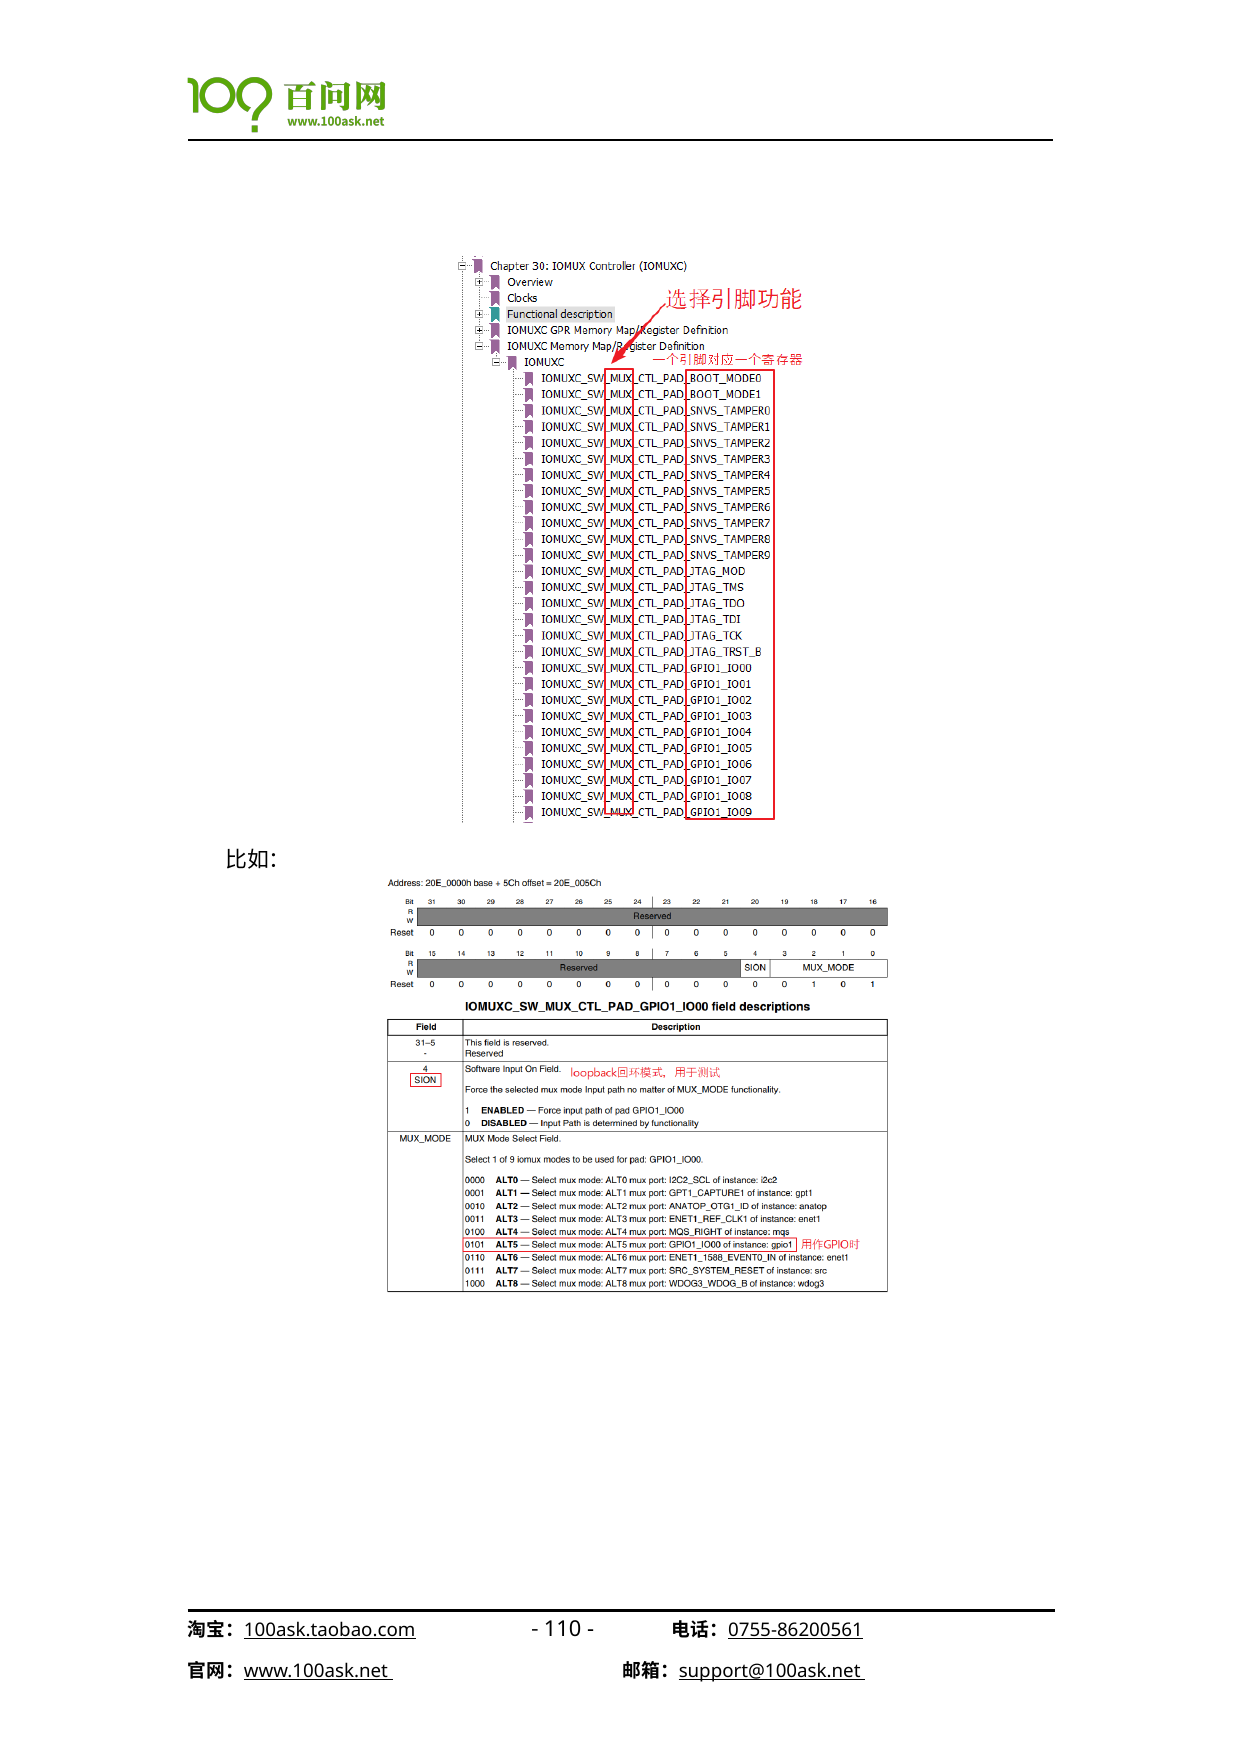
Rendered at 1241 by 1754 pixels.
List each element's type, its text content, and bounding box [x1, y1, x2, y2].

picture [457, 256, 820, 823]
picture [187, 77, 386, 138]
picture [380, 874, 898, 1300]
list 比如： [225, 842, 1053, 874]
